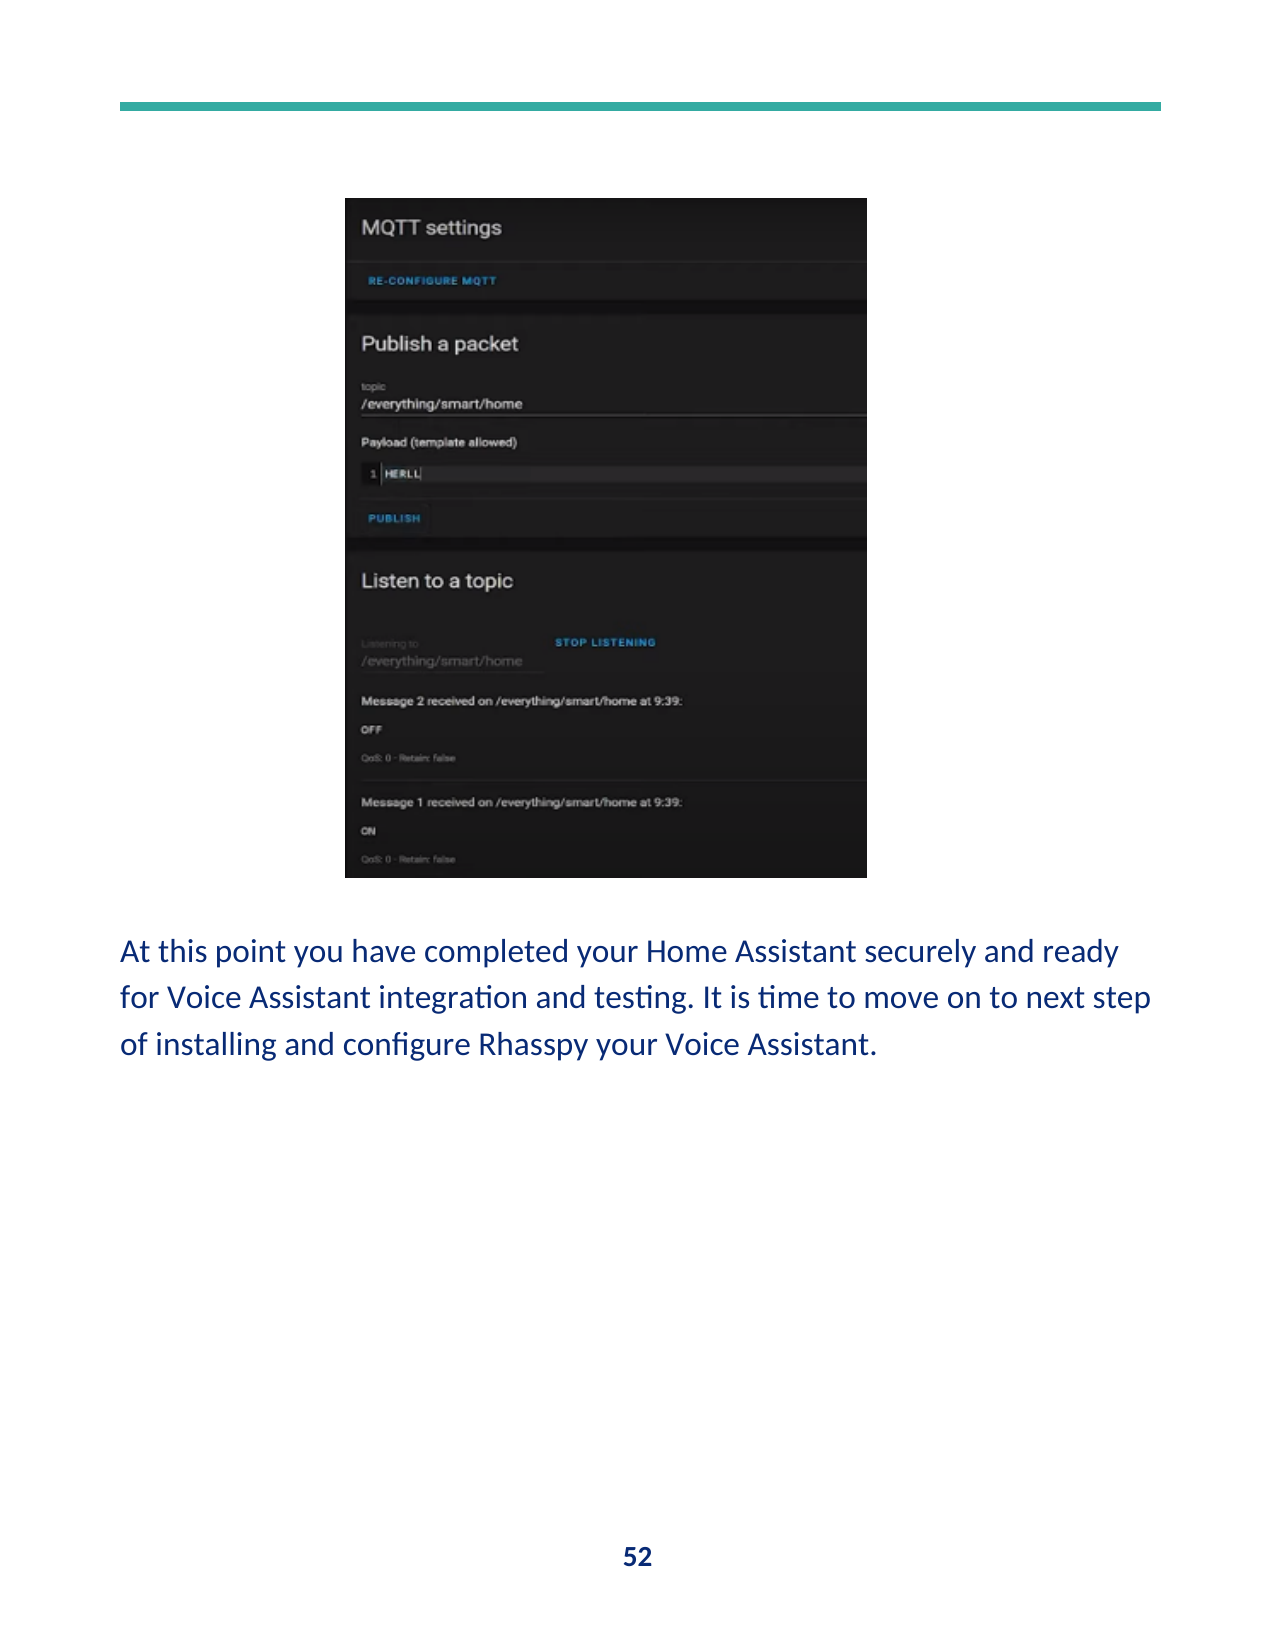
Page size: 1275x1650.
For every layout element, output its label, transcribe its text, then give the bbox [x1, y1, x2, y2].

picture [345, 198, 867, 878]
text At this point you have completed your Home Assistant securely and ready for Voice Assistant integration and testing. It is time to move on to next step of installing and configure Rhasspy your Voice Assistant. [120, 930, 1155, 1064]
